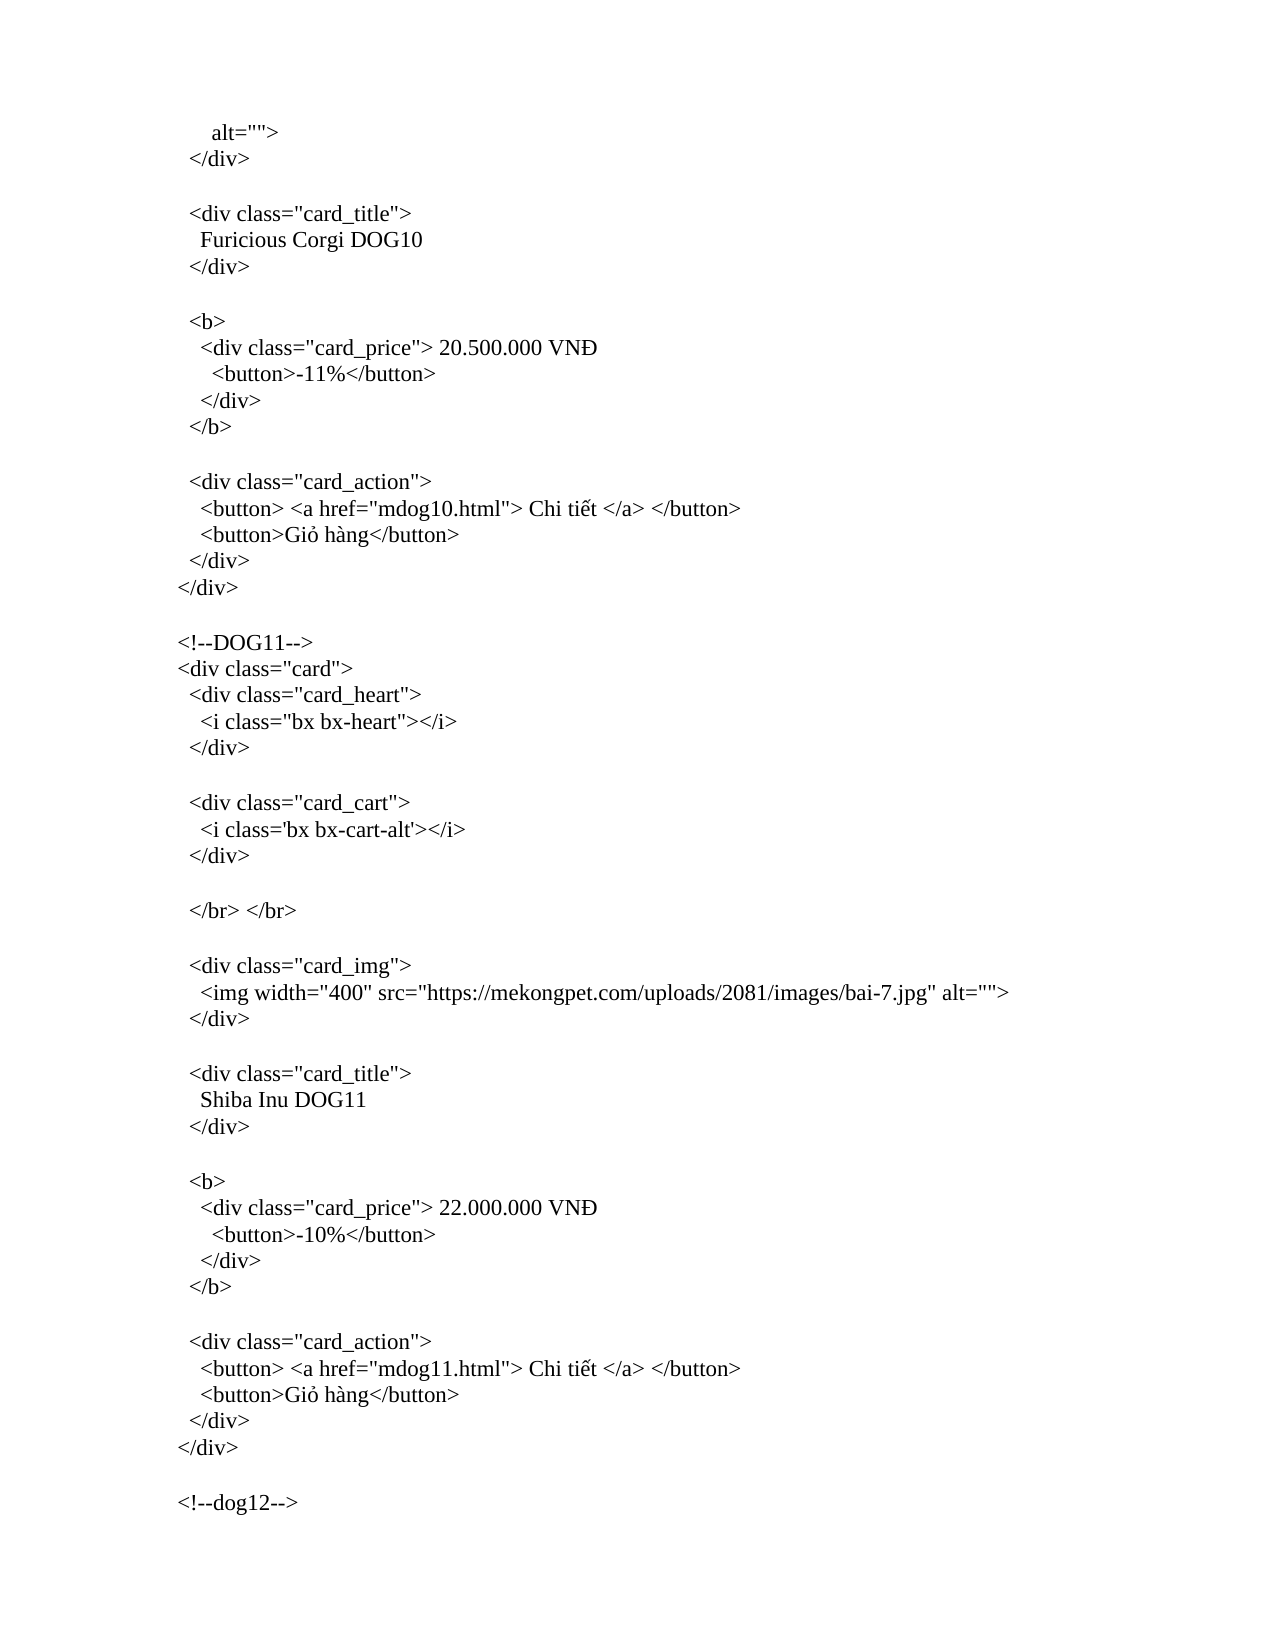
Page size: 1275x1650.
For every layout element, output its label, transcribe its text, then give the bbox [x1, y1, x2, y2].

text <i class="bx bx-heart"></i> [177, 708, 1156, 734]
text </div> [177, 842, 1156, 868]
text </div> [177, 253, 1156, 279]
text <div class="card_cart"> [177, 789, 1156, 816]
text </b> [177, 1273, 1156, 1300]
text <i class='bx bx-cart-alt'></i> [177, 816, 1156, 842]
text </div> [177, 734, 1156, 761]
text <!--DOG11--> [177, 629, 1156, 655]
text <b> [177, 1168, 1156, 1194]
text Shiba Inu DOG11 [177, 1086, 1156, 1113]
text <div class="card_action"> [177, 468, 1156, 495]
text </div> [177, 1113, 1156, 1139]
text </div> [177, 145, 1156, 171]
text alt=""> [177, 118, 1156, 145]
text <div class="card_price"> 20.500.000 VNĐ [177, 334, 1156, 361]
text <div class="card_price"> 22.000.000 VNĐ [177, 1194, 1156, 1221]
text <button>-11%</button> [177, 361, 1156, 387]
text <img width="400" src="https://mekongpet.com/uploads/2081/images/bai-7.jpg" alt=""> [177, 979, 1156, 1005]
text <div class="card_title"> [177, 200, 1156, 226]
text </div> [177, 387, 1156, 413]
text <!--dog12--> [177, 1489, 1156, 1515]
text </div> [177, 1434, 1156, 1460]
text </br> </br> [177, 897, 1156, 923]
text </div> [177, 1247, 1156, 1273]
text <b> [177, 308, 1156, 334]
text <div class="card"> [177, 655, 1156, 682]
text Furicious Corgi DOG10 [177, 226, 1156, 253]
text <div class="card_action"> [177, 1328, 1156, 1355]
text <button>Giỏ hàng</button> [177, 1381, 1156, 1407]
text <button> <a href="mdog11.html"> Chi tiết </a> </button> [177, 1355, 1156, 1381]
text </div> [177, 1005, 1156, 1031]
text <button>Giỏ hàng</button> [177, 521, 1156, 547]
text </div> [177, 1407, 1156, 1434]
text <div class="card_img"> [177, 952, 1156, 979]
text <div class="card_heart"> [177, 682, 1156, 708]
text <button> <a href="mdog10.html"> Chi tiết </a> </button> [177, 495, 1156, 521]
text <div class="card_title"> [177, 1060, 1156, 1086]
text <button>-10%</button> [177, 1221, 1156, 1247]
text </b> [177, 413, 1156, 439]
text </div> [177, 574, 1156, 600]
text </div> [177, 547, 1156, 574]
